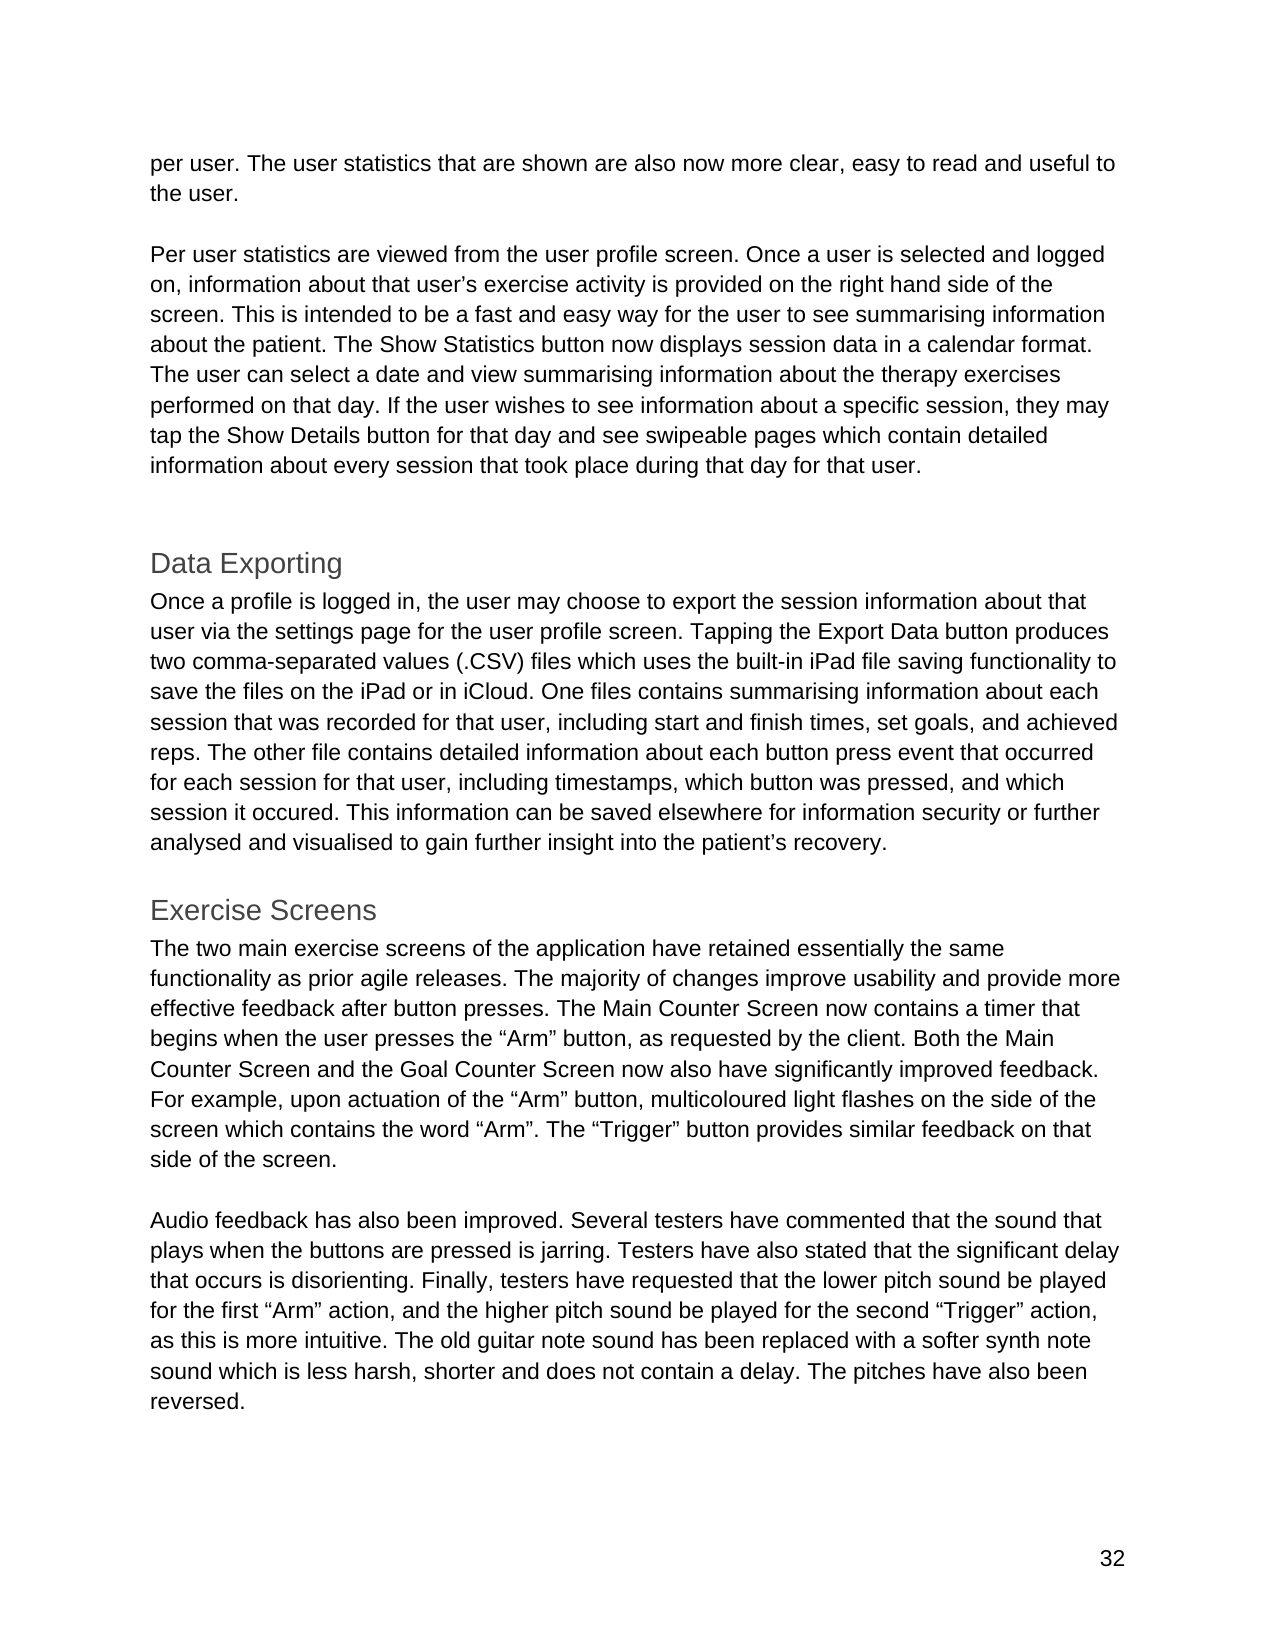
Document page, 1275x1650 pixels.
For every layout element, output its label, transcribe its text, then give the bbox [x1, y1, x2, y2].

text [150, 150, 1125, 207]
text Per user statistics are viewed from the user profile screen. Once a user is selected and logged on, information about that user’s exercise activity is provided on the right hand side of the screen. This is intended to be a fast and easy way for the user to see summarising information about the patient. The Show Statistics button now displays session data in a calendar format. The user can select a date and view summarising information about the therapy exercises performed on that day. If the user wishes to see information about a specific session, they may tap the Show Details button for that day and see swipeable pages which contain detailed information about every session that took place during that day for that user. [150, 241, 1125, 478]
text The two main exercise screens of the application have retained essentially the same functionality as prior agile releases. The majority of changes improve usability and provide more effective feedback after button presses. The Main Counter Screen now contains a timer that begins when the user presses the “Arm” button, as requested by the client. Both the Main Counter Screen and the Goal Counter Screen now also have significantly improved feedback. For example, upon actuation of the “Arm” button, multicoloured light flashes on the side of the screen which contains the word “Arm”. The “Trigger” button provides similar feedback on that side of the screen. [150, 935, 1125, 1173]
text Once a profile is logged in, the user may choose to export the session information about that user via the settings page for the user profile screen. Tapping the Export Data button produces two comma-separated values (.CSV) files which uses the built-in iPad file saving functionality to save the files on the iPad or in iCloud. One files contains summarising information about each session that was recorded for that user, including start and finish times, set goals, and achieved reps. The other file contains detailed information about each button press event that occurred for each session for that user, including timestamps, which button was pressed, and which session it occured. This information can be saved elsewhere for information security or further analysed and visualised to gain further insight into the patient’s recovery. [150, 588, 1125, 856]
text Audio feedback has also been improved. Several testers have commented that the sound that plays when the buttons are pressed is jarring. Testers have also stated that the significant delay that occurs is disorienting. Finally, testers have requested that the lower pitch sound be played for the first “Arm” action, and the higher pitch sound be played for the second “Trigger” action, as this is more intuitive. The old guitar note sound has been replaced with a softer synth note sound which is less harsh, shorter and does not contain a delay. The pitches have also been reversed. [150, 1207, 1125, 1414]
subtitle Data Exporting [150, 546, 1125, 579]
subtitle Exercise Screens [150, 893, 1125, 926]
